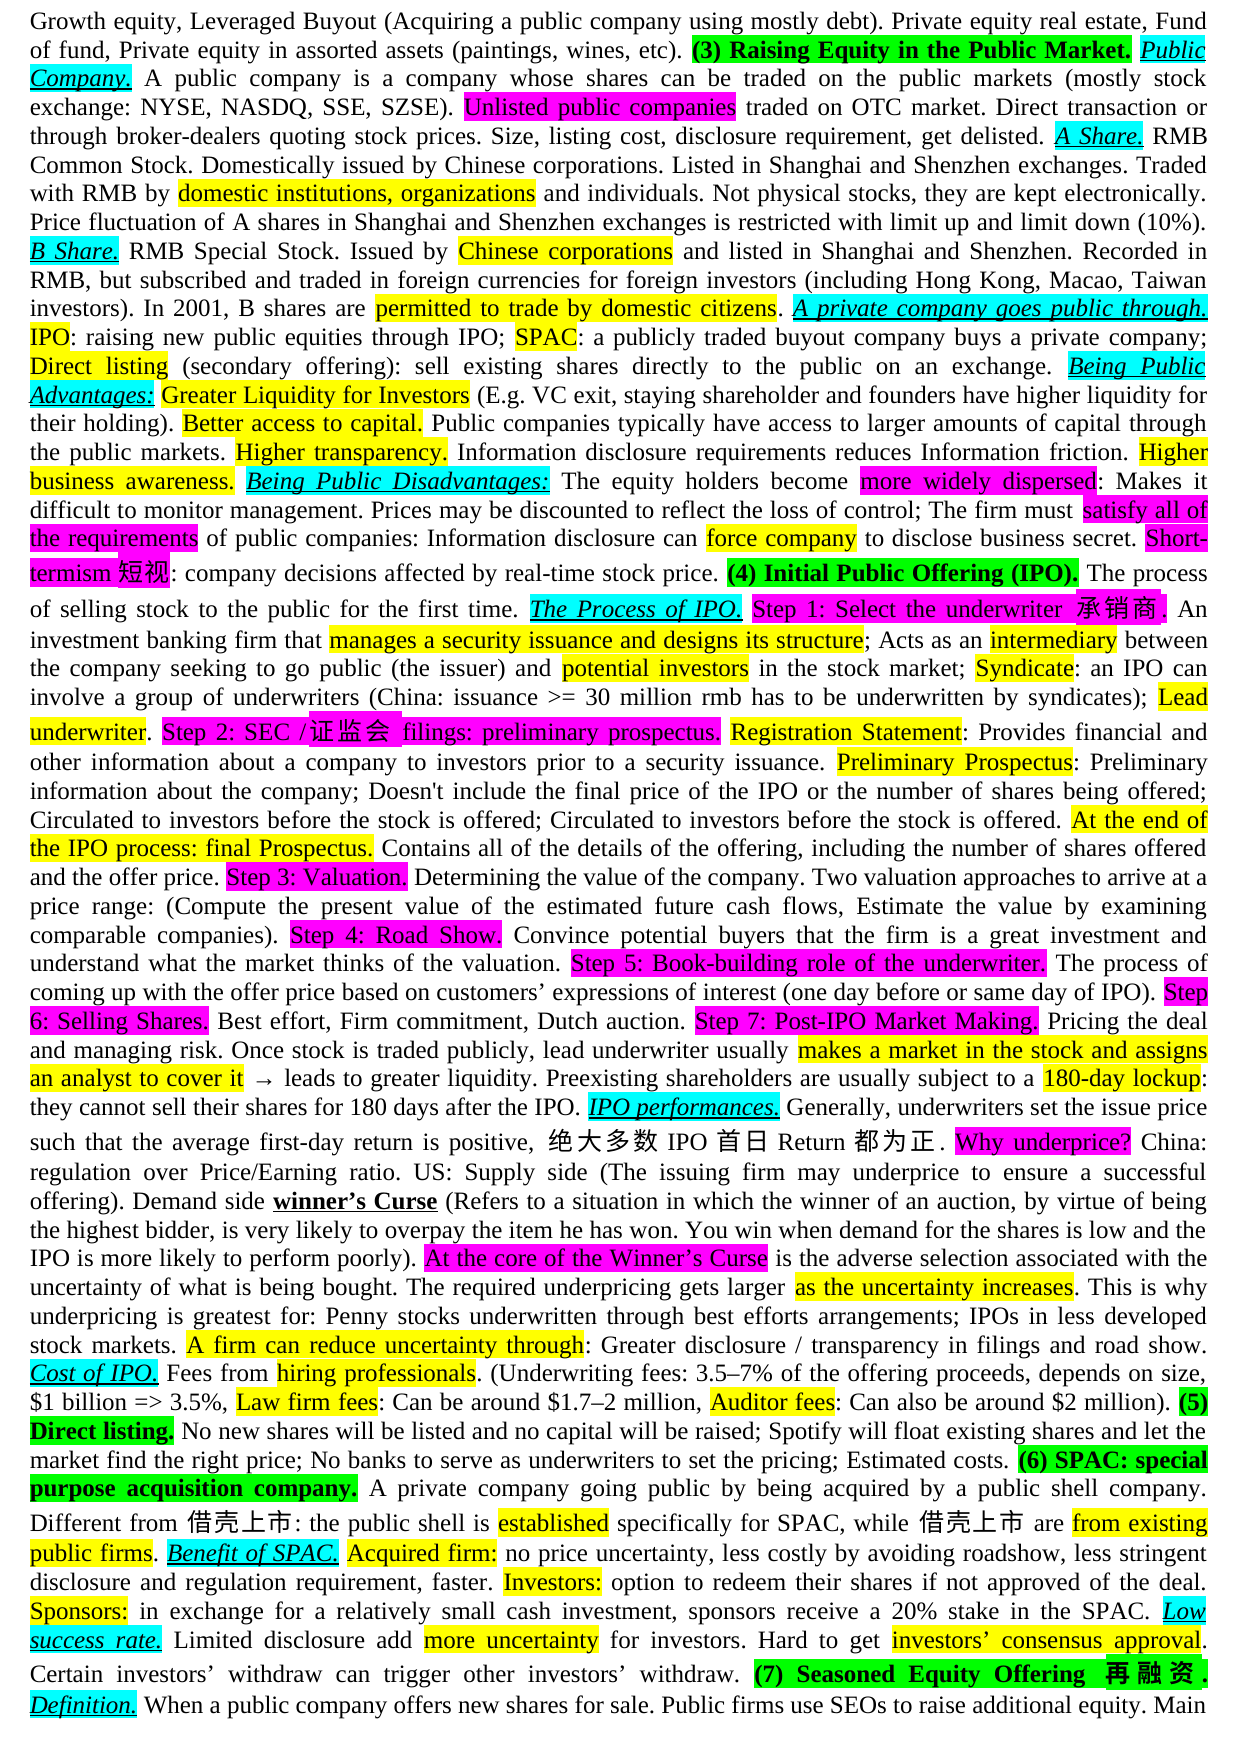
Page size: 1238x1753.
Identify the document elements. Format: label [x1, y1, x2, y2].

text [29, 6, 1208, 1718]
